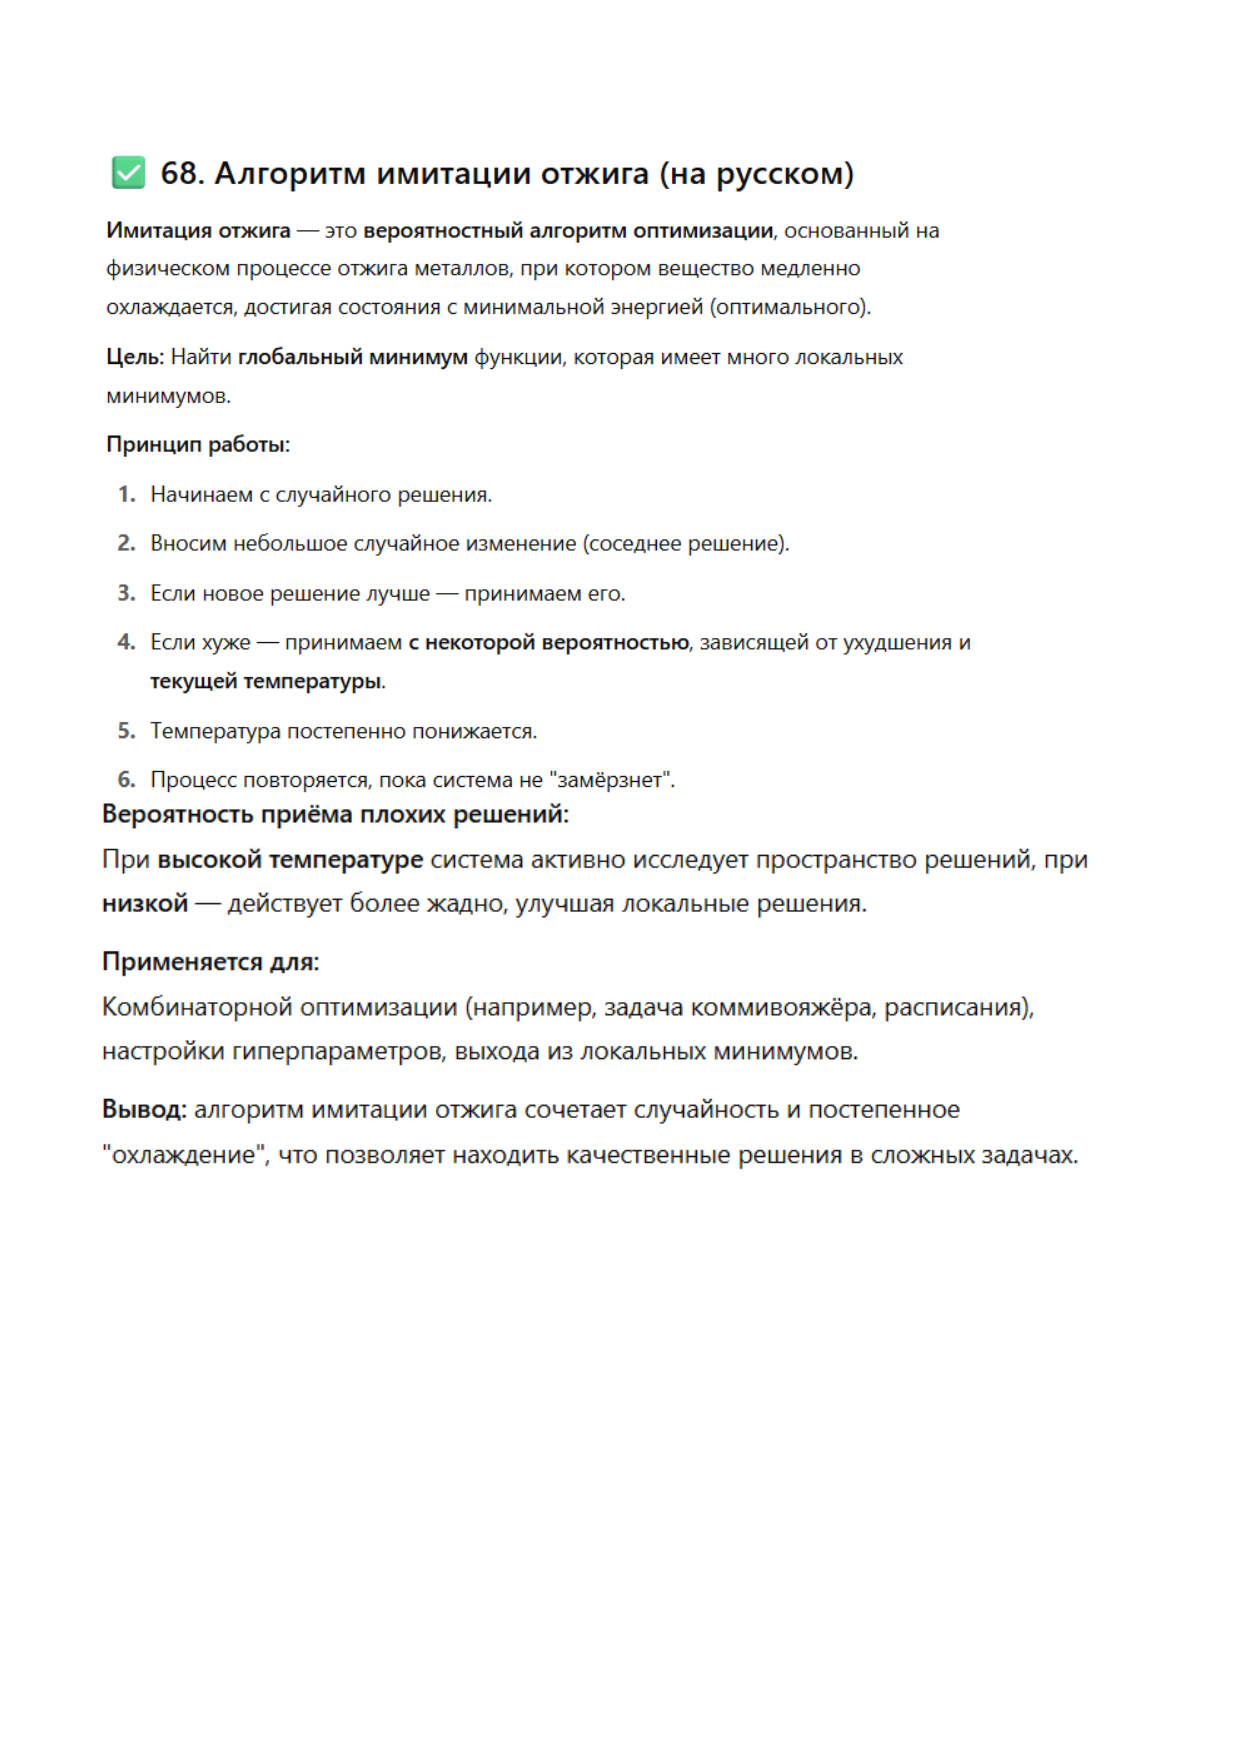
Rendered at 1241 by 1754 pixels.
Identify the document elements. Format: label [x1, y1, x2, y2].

picture [88, 150, 1115, 1175]
